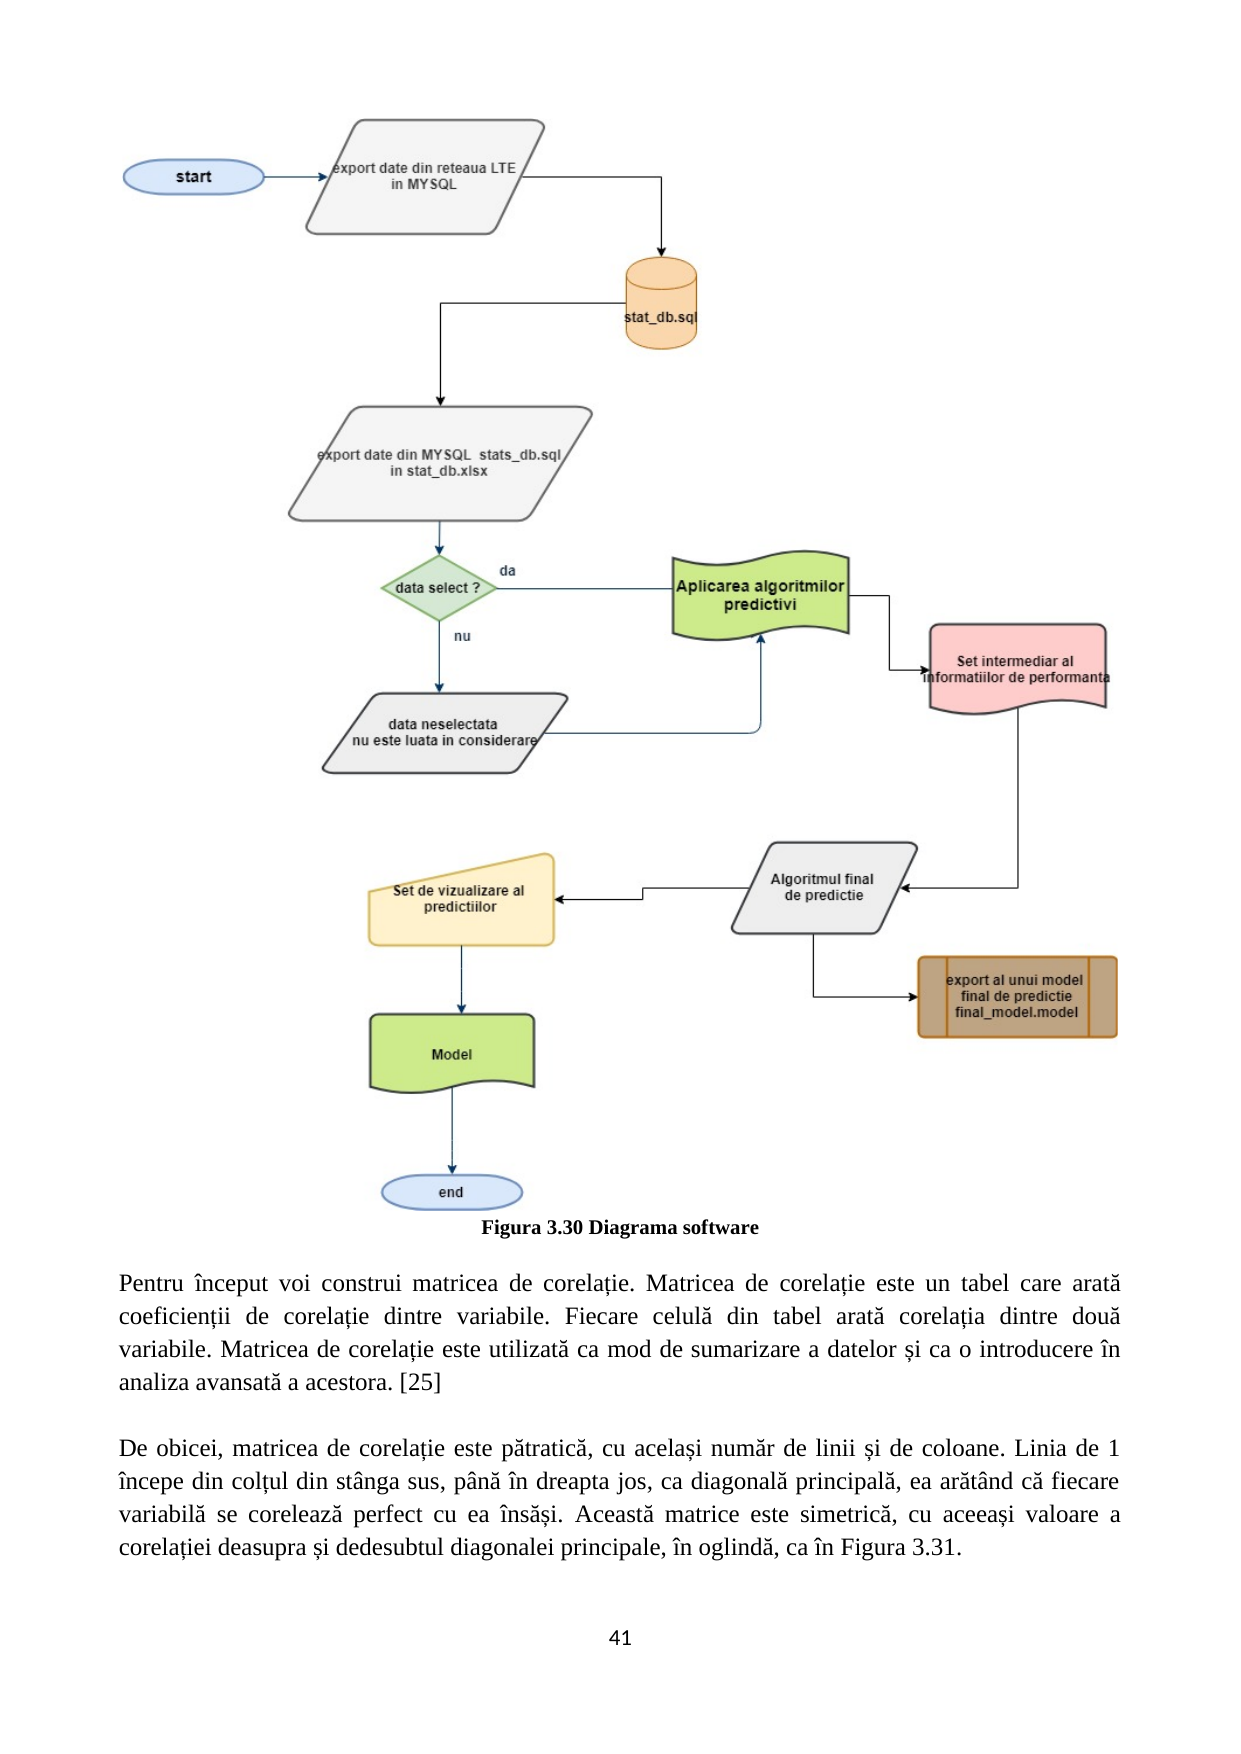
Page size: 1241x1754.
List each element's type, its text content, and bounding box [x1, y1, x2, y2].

text Pentru început voi construi matricea de corelație. Matricea de corelație este un tabel care arată coeficienții de corelație dintre variabile. Fiecare celulă din tabel arată corelația dintre două variabile. Matricea de corelație este utilizată ca mod de sumarizare a datelor și ca o introducere în analiza avansată a acestora. [25] [118, 1268, 1122, 1396]
picture [122, 118, 1118, 1211]
